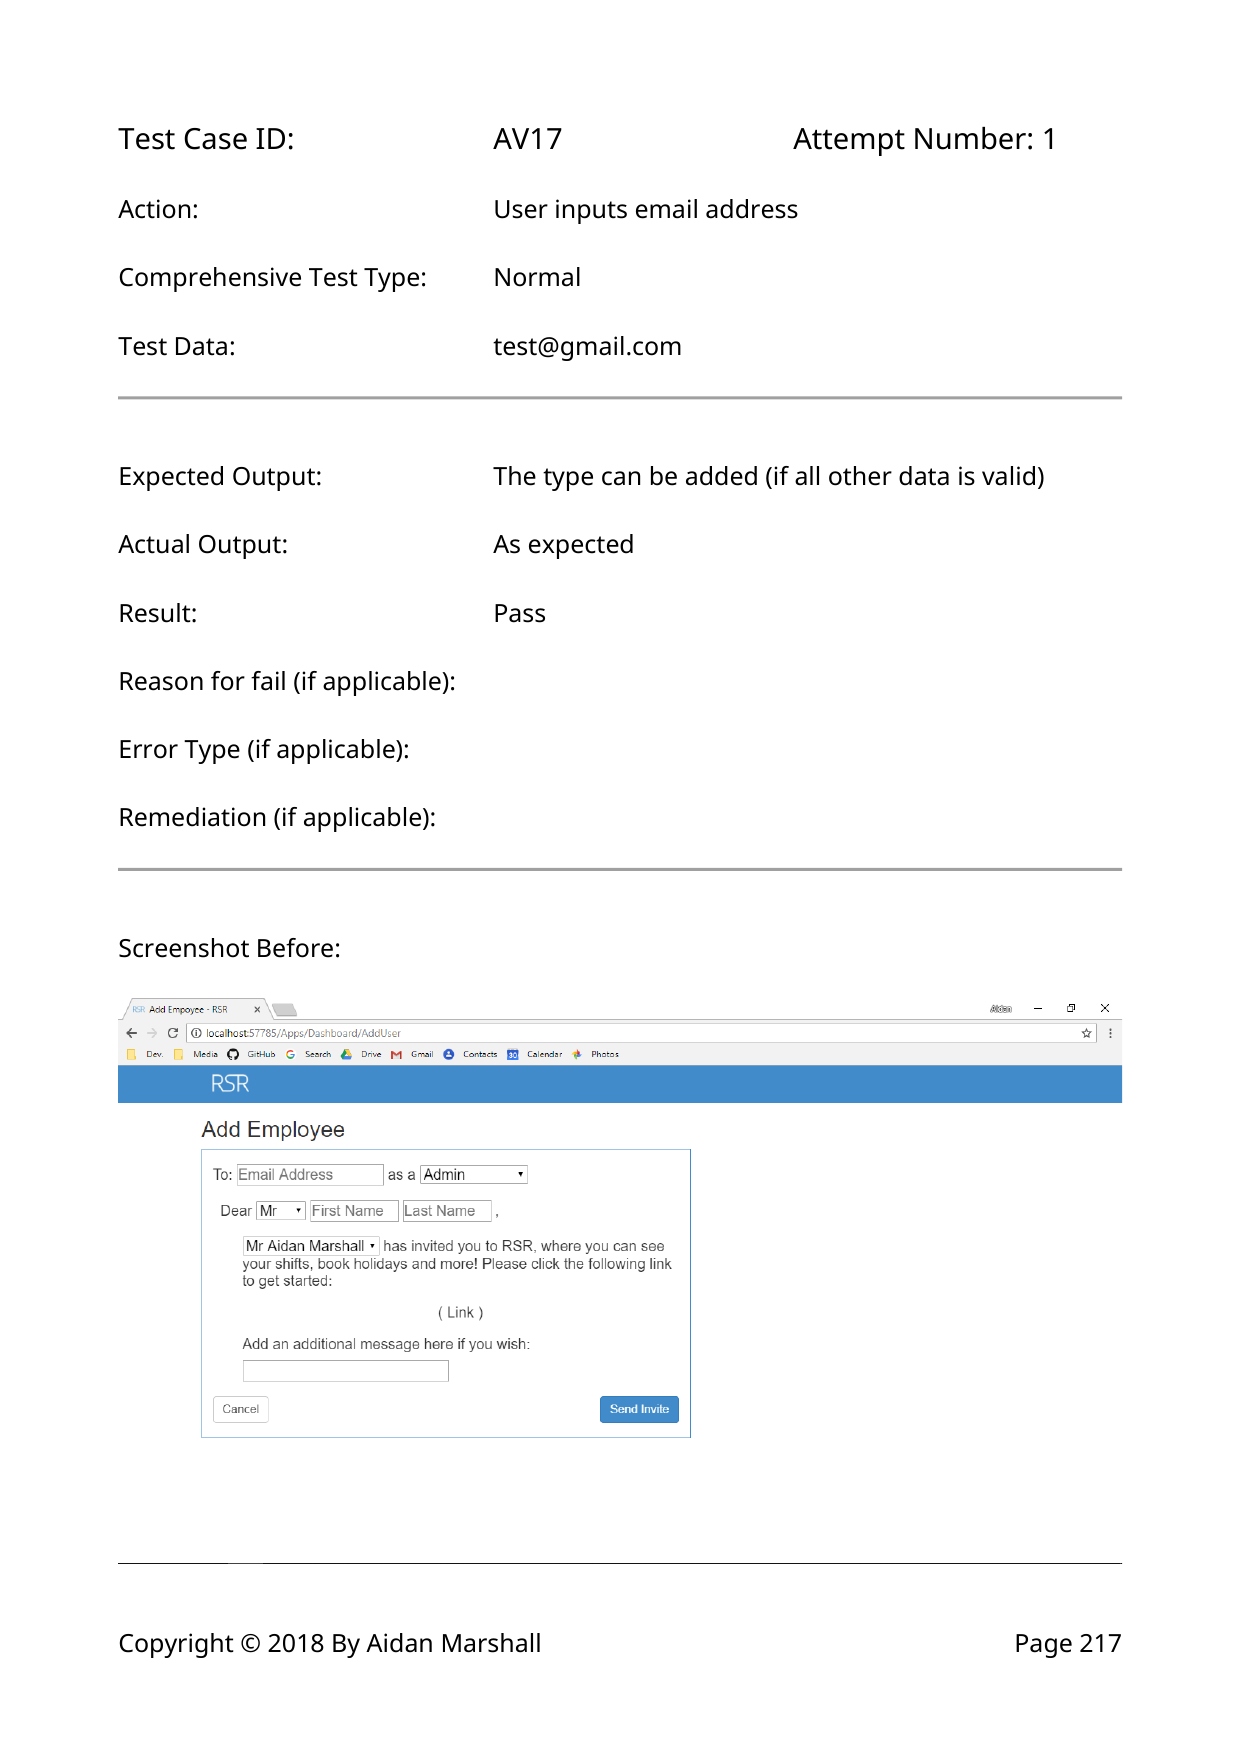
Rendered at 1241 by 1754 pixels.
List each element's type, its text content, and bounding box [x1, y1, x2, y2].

text Actual Output: As expected [118, 527, 1122, 561]
text Reason for fail (if applicable): [118, 663, 1122, 697]
text Comprehensive Test Type: Normal [118, 260, 1122, 294]
text Screenshot Before: [118, 931, 1122, 965]
text Test Case ID: AV17 Attempt Number: 1 [118, 118, 1122, 158]
text Expected Output: The type can be added (if all other data is valid) [118, 459, 1122, 493]
text Result: Pass [118, 595, 1122, 629]
text Remediation (if applicable): [118, 800, 1122, 834]
text Test Data: test@gmail.com [118, 328, 1122, 362]
picture [118, 998, 1123, 1564]
text Error Type (if applicable): [118, 732, 1122, 766]
text Action: User inputs email address [118, 192, 1122, 226]
